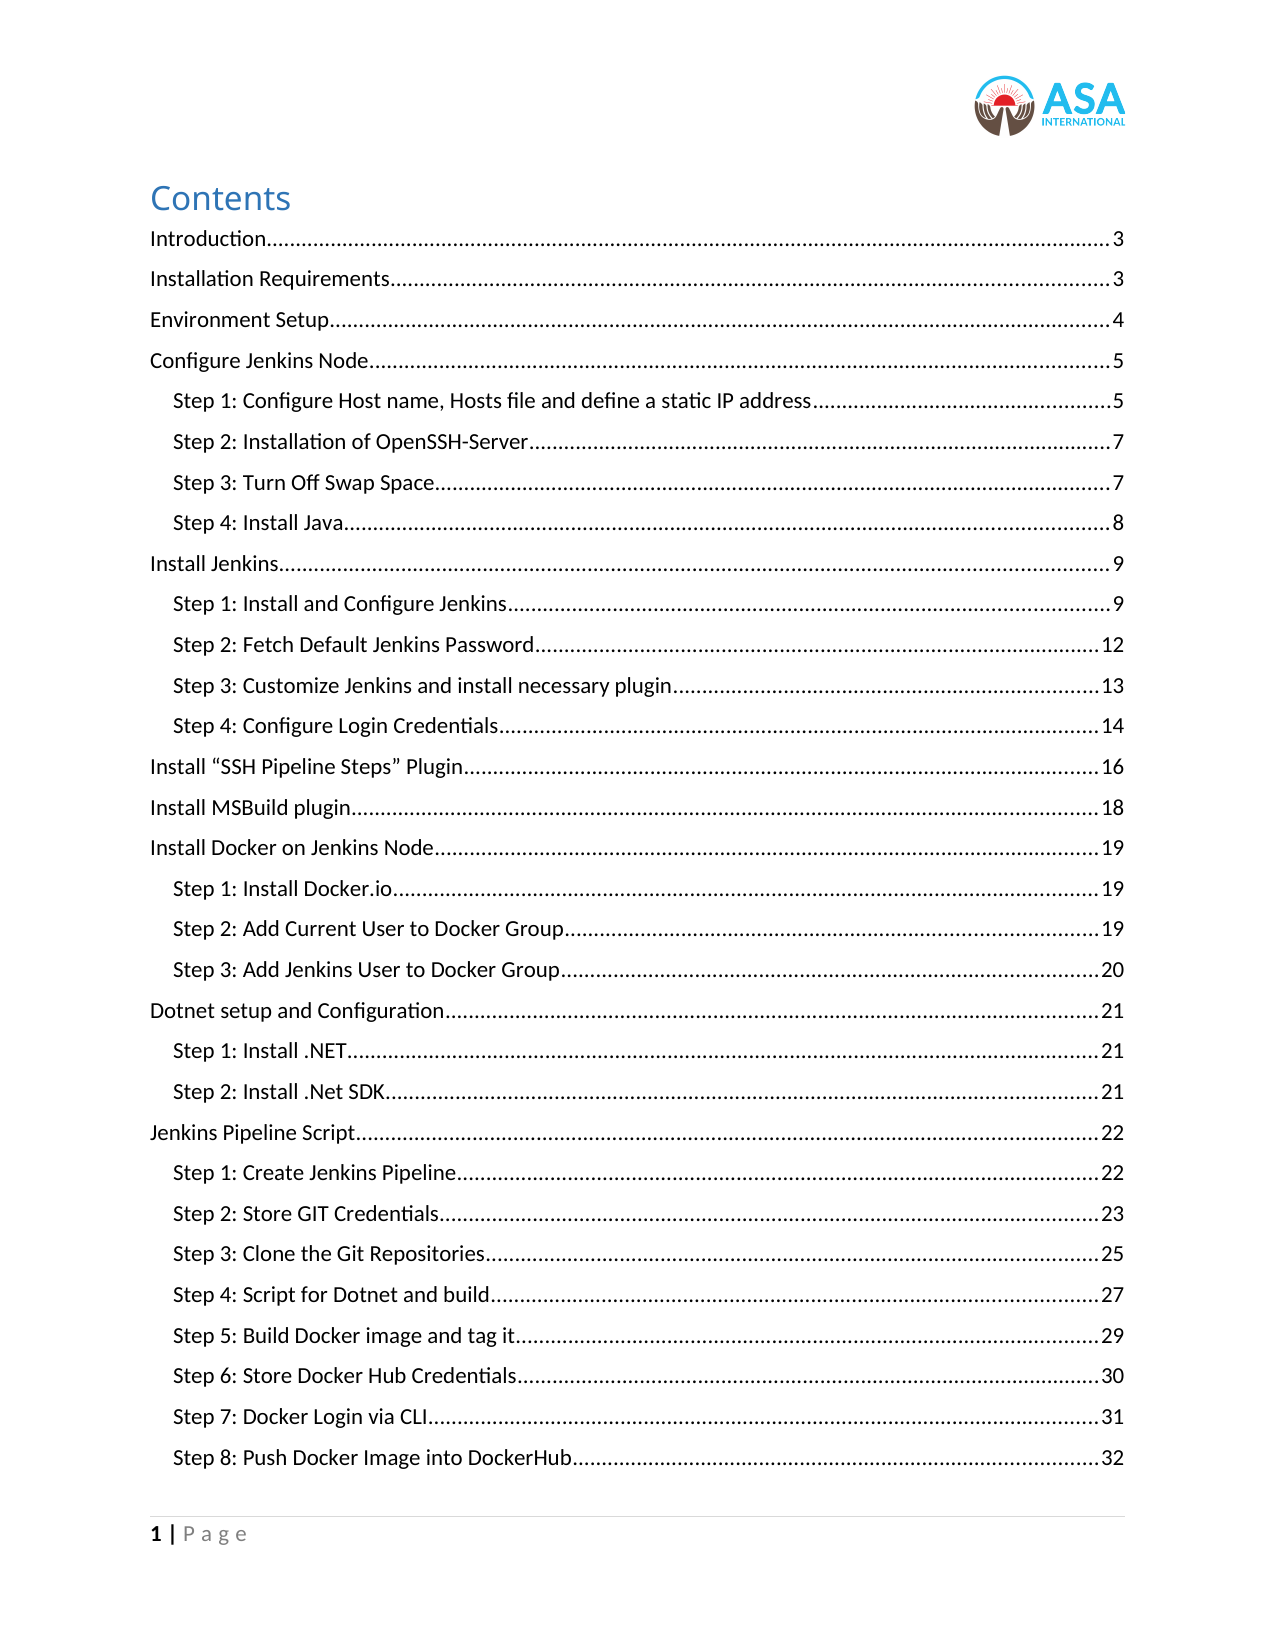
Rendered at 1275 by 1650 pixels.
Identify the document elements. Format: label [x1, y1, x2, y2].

picture [973, 75, 1125, 138]
